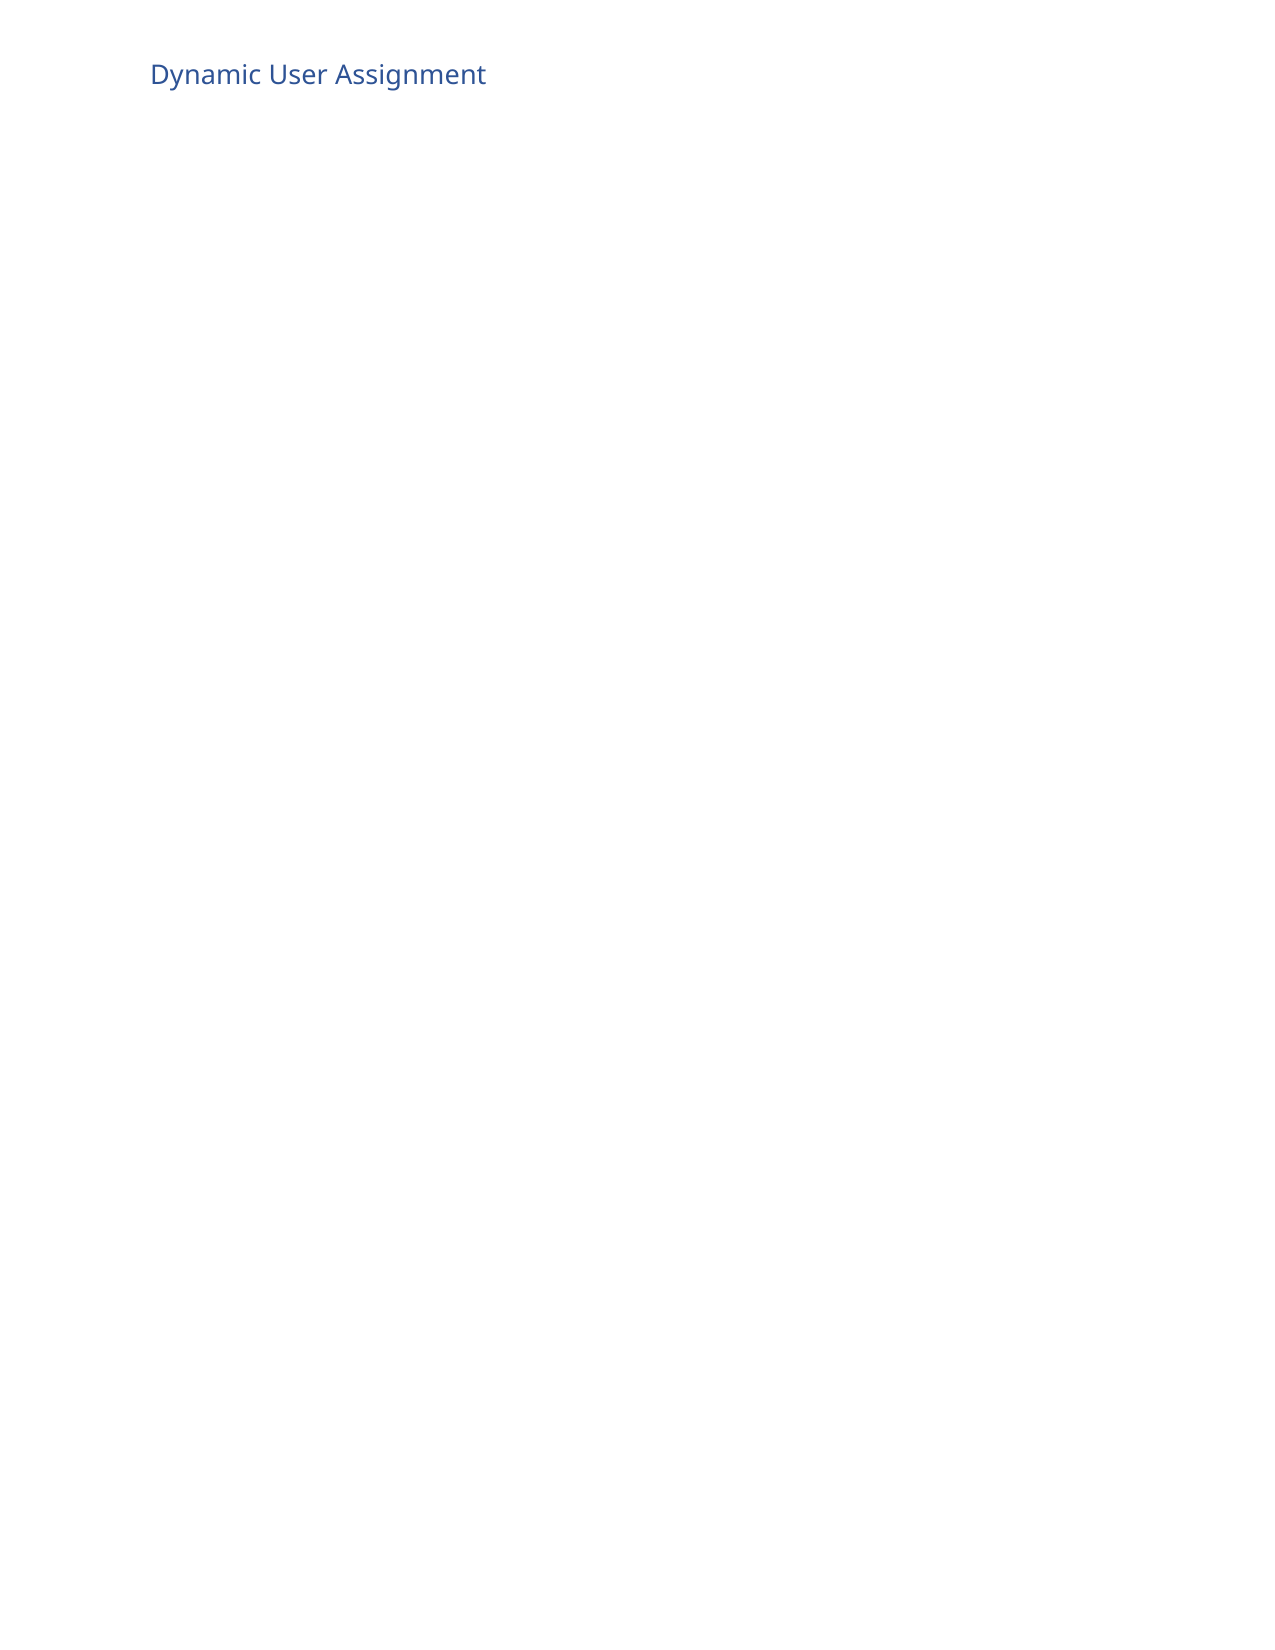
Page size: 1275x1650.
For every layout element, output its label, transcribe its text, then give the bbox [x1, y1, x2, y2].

text Dynamic User Assignment [150, 56, 1098, 92]
